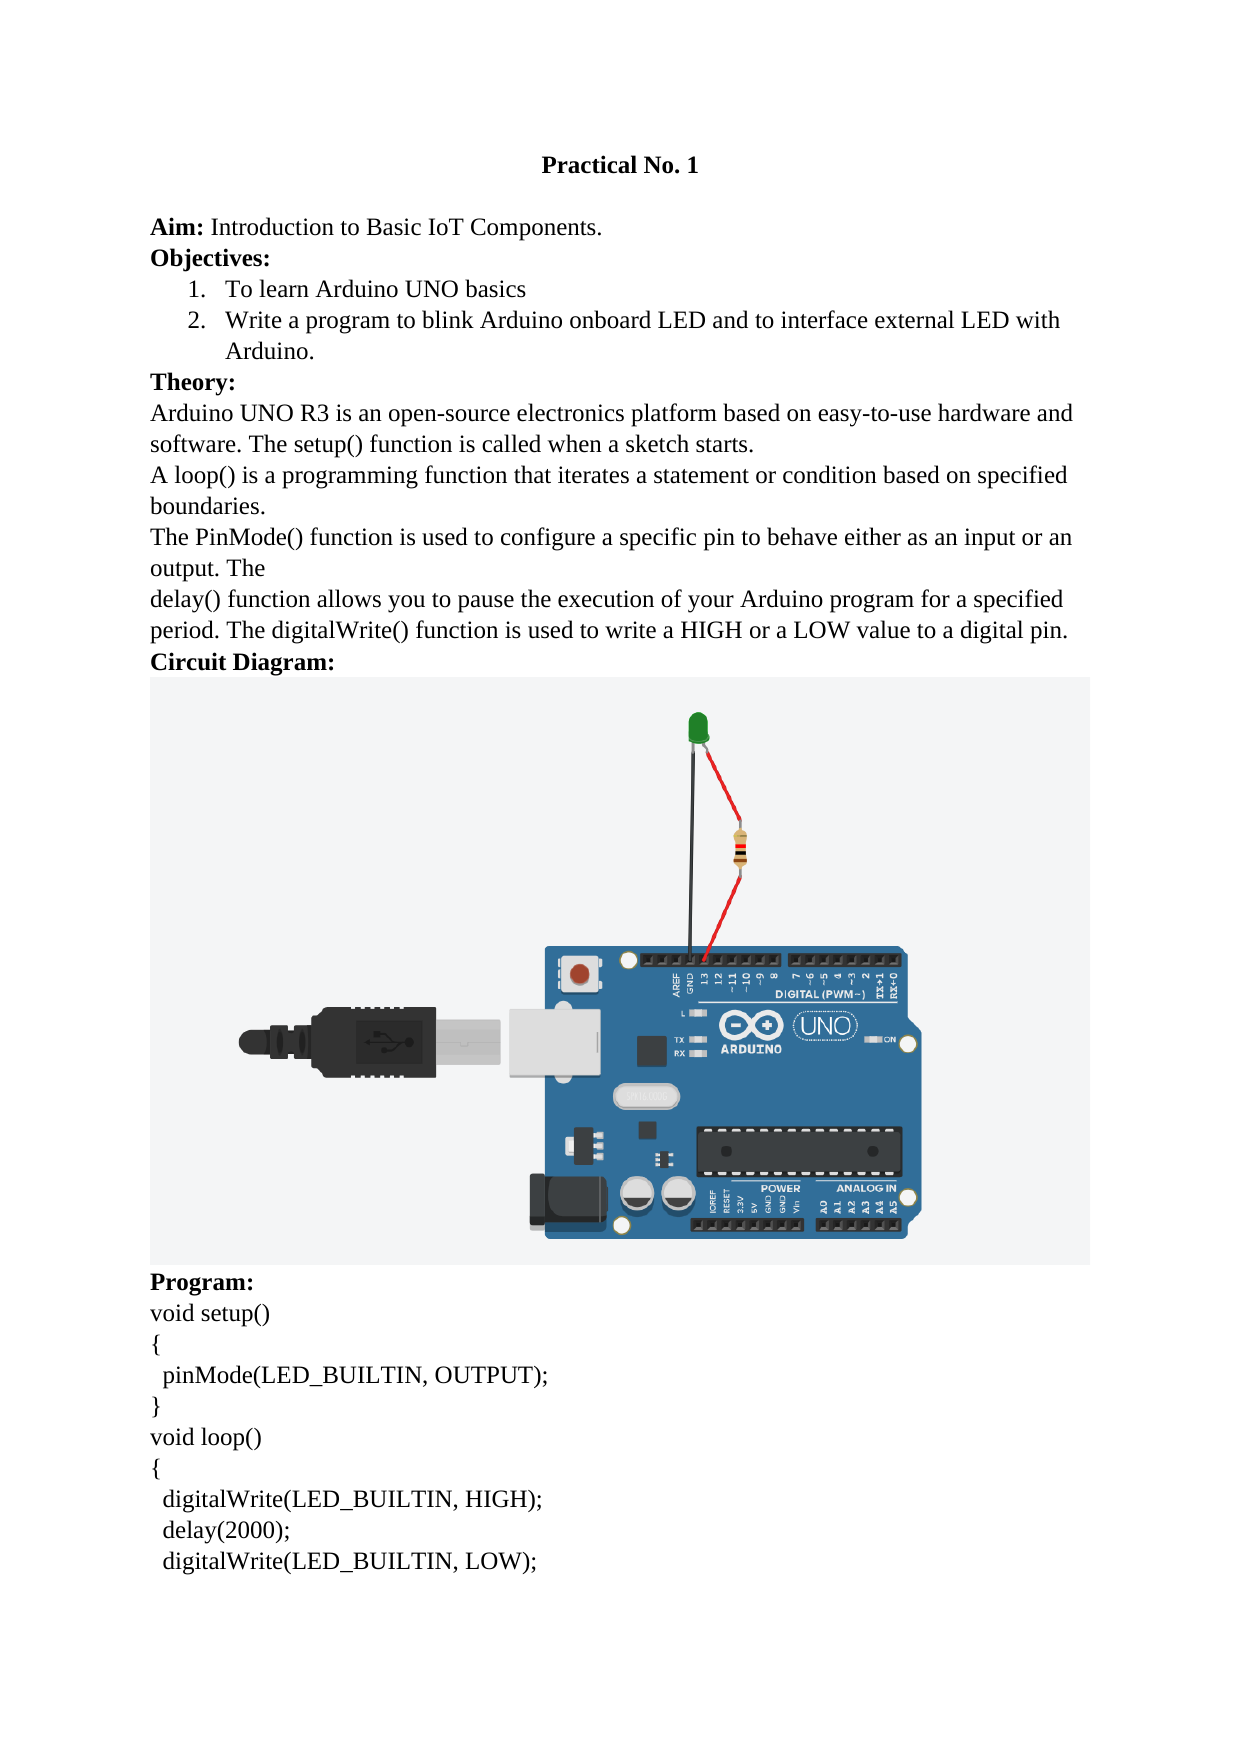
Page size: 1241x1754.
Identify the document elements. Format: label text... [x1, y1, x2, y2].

text The PinMode() function is used to configure a specific pin to behave either as an input or an output. The [150, 522, 1090, 582]
text Program: [150, 1267, 1090, 1296]
text Practical No. 1 [150, 150, 1090, 179]
text { [150, 1329, 1090, 1358]
text digitalWrite(LED_BUILTIN, HIGH); [150, 1484, 1090, 1513]
text Objectives: [150, 243, 1090, 272]
text delay() function allows you to pause the execution of your Arduino program for a specified period. The digitalWrite() function is used to write a HIGH or a LOW value to a digital pin. [150, 584, 1090, 644]
text void loop() [150, 1422, 1090, 1451]
text pinMode(LED_BUILTIN, OUTPUT); [150, 1360, 1090, 1389]
text void setup() [150, 1298, 1090, 1327]
text Circuit Diagram: [150, 647, 1090, 675]
text delay(2000); [150, 1515, 1090, 1544]
picture [150, 677, 1091, 1265]
list To learn Arduino UNO basics [187, 274, 1090, 303]
text digitalWrite(LED_BUILTIN, LOW); [150, 1546, 1090, 1575]
text A loop() is a programming function that iterates a statement or condition based on specified boundaries. [150, 460, 1090, 520]
list Write a program to blink Arduino onboard LED and to interface external LED with Arduino. [187, 305, 1090, 365]
text Aim: Introduction to Basic IoT Components. [150, 212, 1090, 241]
text Arduino UNO R3 is an open-source electronics platform based on easy-to-use hardware and software. The setup() function is called when a sketch starts. [150, 398, 1090, 458]
text } [150, 1391, 1090, 1420]
text Theory: [150, 367, 1090, 396]
text { [150, 1453, 1090, 1482]
